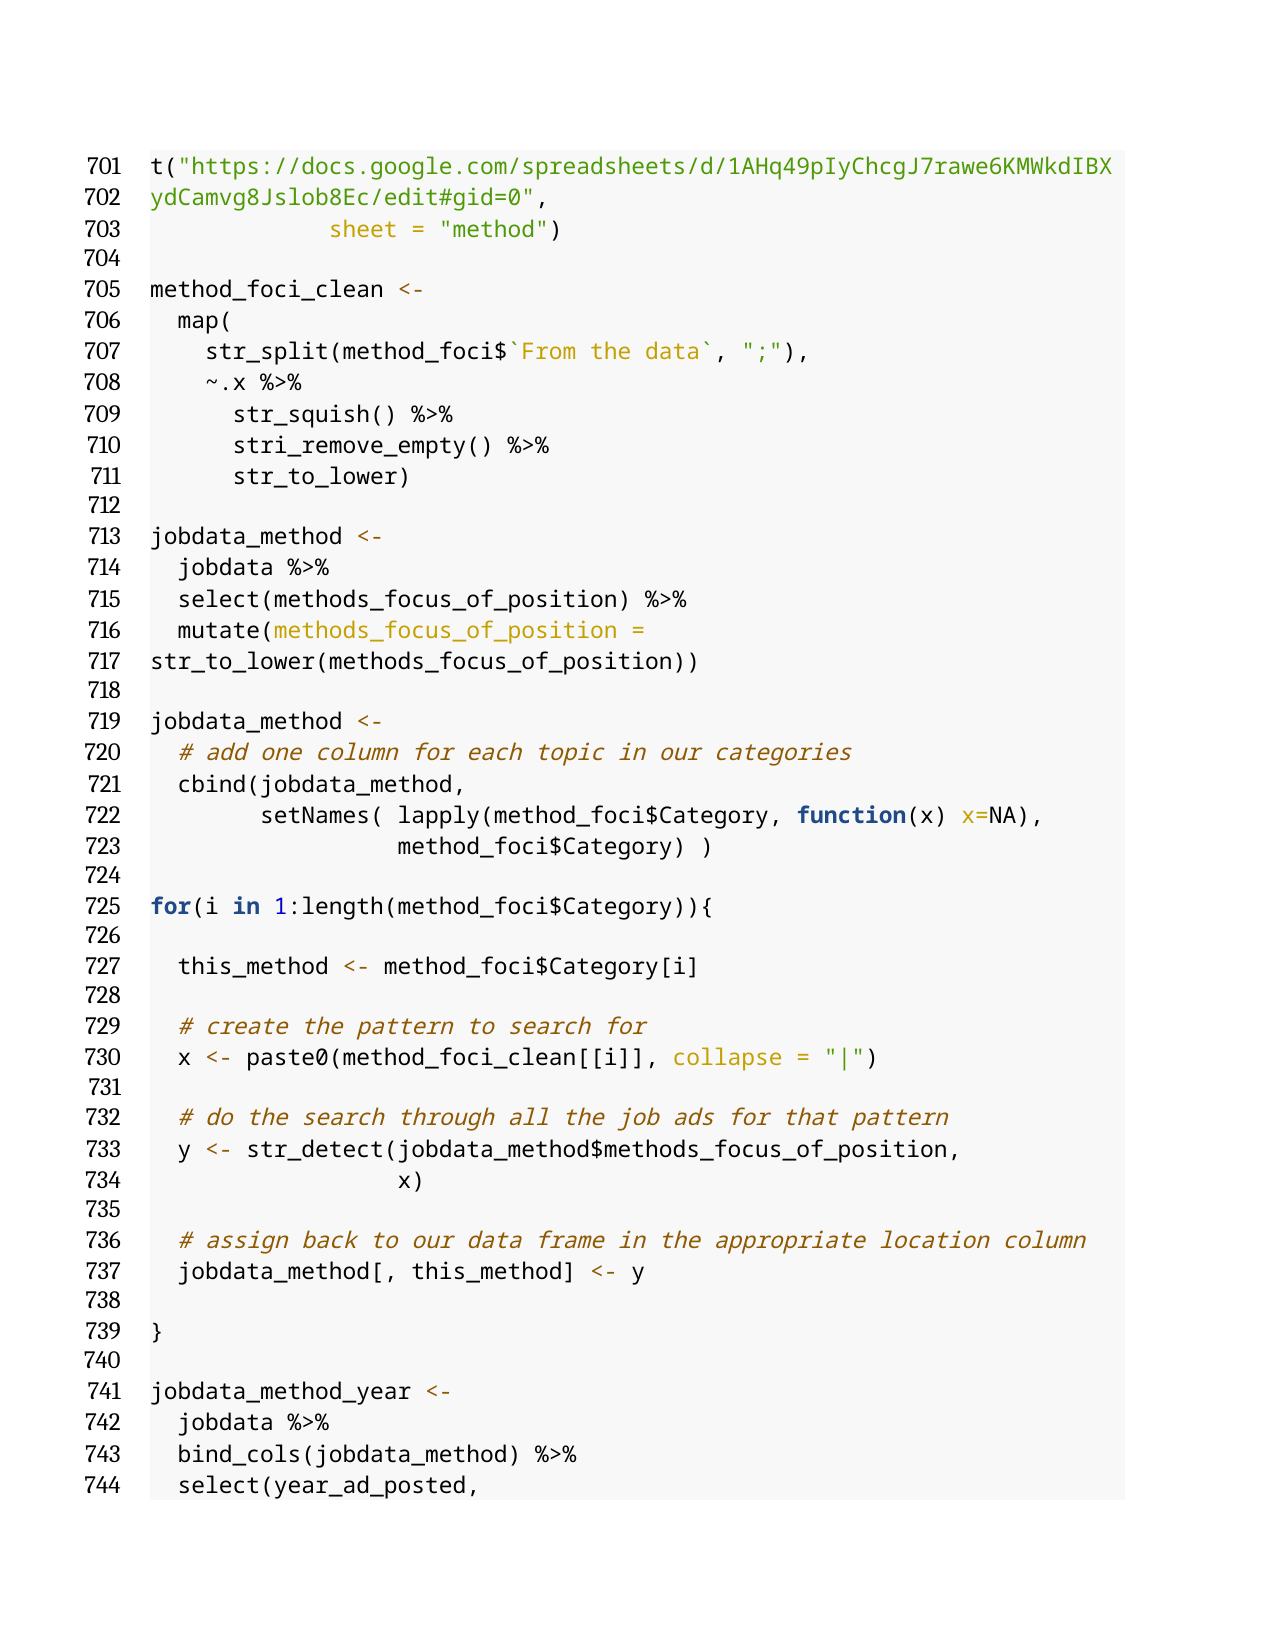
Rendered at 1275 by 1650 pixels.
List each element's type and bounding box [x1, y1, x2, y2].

text [150, 150, 1125, 1500]
